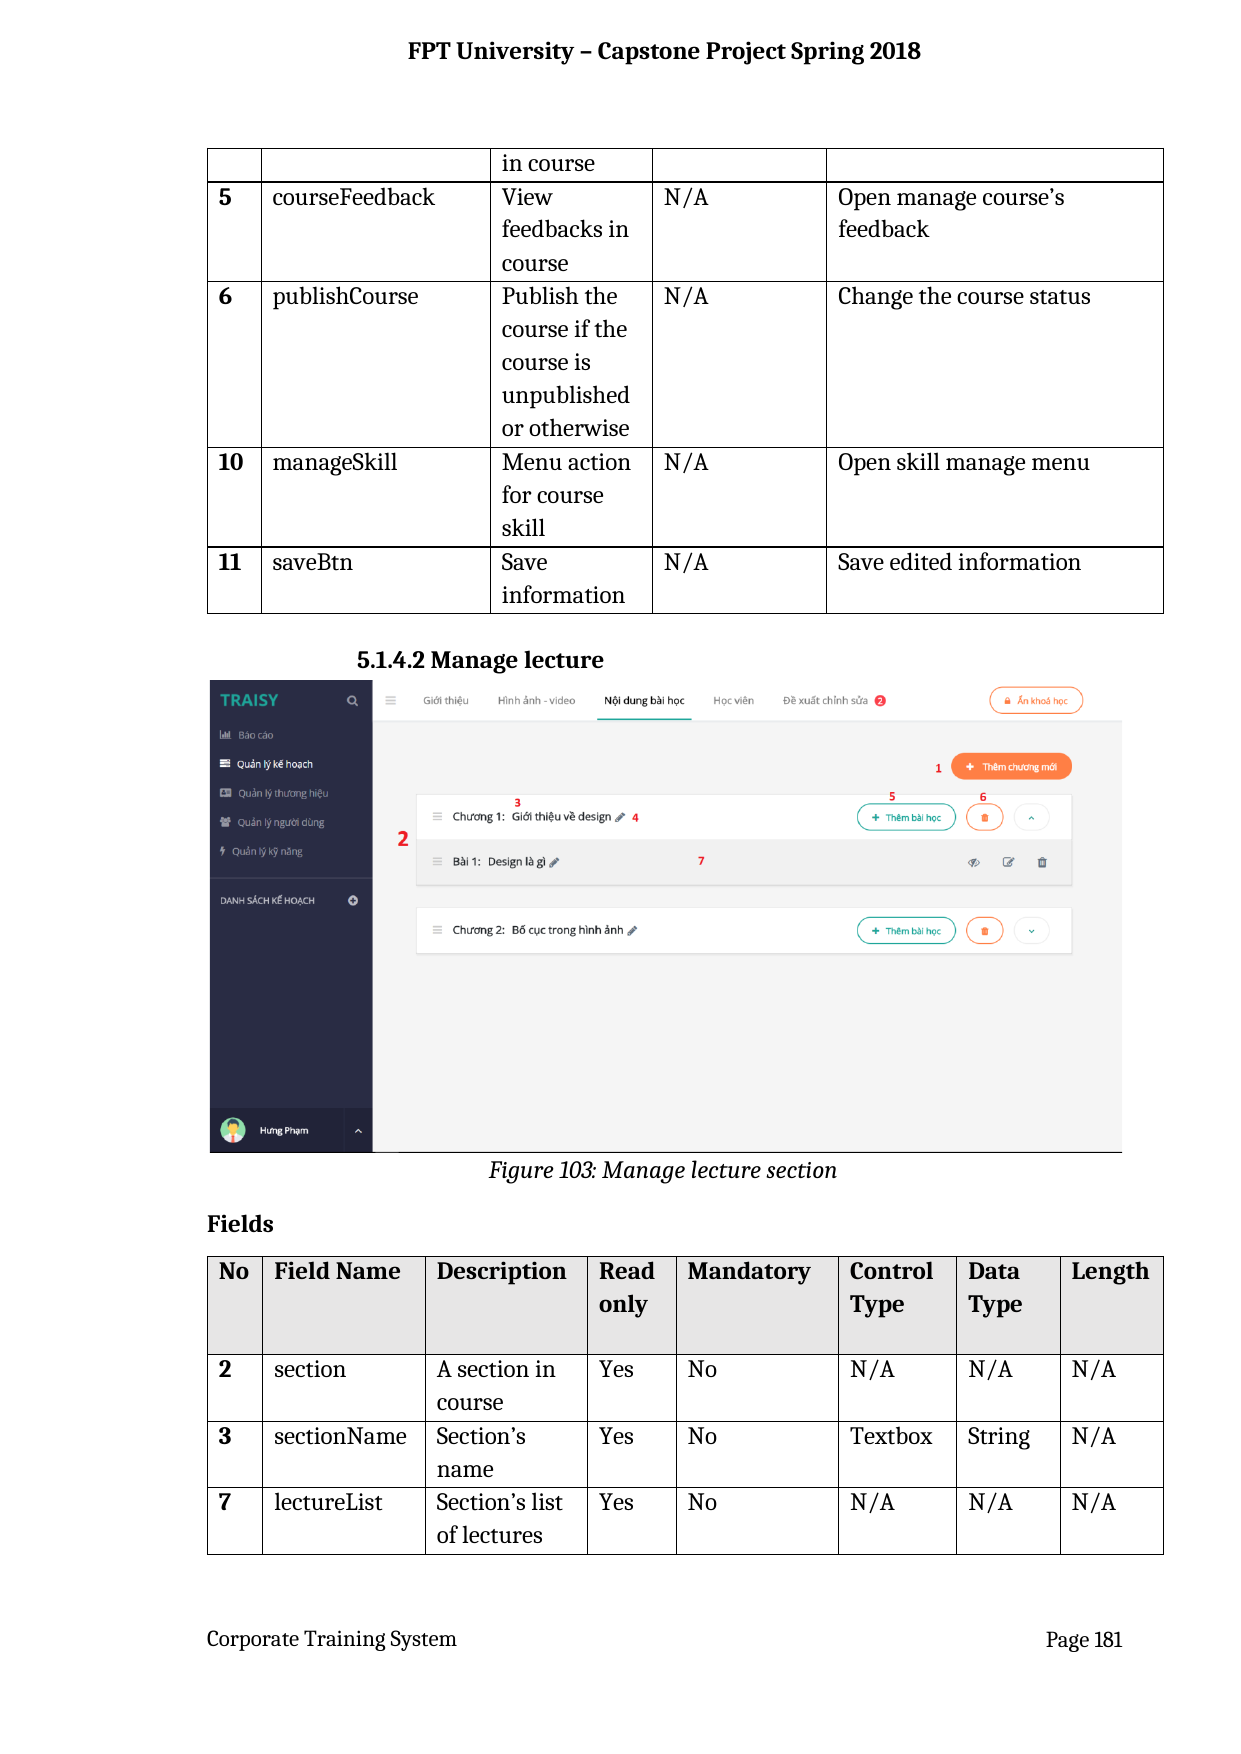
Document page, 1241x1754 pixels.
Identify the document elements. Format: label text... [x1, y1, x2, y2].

picture [209, 680, 1123, 1153]
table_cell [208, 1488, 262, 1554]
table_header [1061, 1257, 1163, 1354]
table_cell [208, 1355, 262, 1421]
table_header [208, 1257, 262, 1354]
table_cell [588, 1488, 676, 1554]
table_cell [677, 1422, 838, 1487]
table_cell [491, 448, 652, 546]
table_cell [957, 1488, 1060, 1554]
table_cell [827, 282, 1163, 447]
text Fields [207, 1210, 1122, 1239]
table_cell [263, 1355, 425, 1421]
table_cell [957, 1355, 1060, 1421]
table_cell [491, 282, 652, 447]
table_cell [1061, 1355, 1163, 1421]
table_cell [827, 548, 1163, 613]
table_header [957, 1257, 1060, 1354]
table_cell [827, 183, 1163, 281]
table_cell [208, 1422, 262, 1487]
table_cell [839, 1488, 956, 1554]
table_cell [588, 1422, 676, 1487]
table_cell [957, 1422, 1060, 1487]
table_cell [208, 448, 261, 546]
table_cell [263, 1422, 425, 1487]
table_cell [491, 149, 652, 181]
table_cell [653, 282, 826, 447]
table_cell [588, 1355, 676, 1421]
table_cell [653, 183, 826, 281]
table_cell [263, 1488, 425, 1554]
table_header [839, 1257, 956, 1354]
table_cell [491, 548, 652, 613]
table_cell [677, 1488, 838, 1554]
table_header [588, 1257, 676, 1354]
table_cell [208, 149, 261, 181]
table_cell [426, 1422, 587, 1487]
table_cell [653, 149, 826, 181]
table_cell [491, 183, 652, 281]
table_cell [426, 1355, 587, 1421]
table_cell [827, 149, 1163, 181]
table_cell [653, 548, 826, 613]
subtitle 5.1.4.2 Manage lecture [357, 646, 1124, 675]
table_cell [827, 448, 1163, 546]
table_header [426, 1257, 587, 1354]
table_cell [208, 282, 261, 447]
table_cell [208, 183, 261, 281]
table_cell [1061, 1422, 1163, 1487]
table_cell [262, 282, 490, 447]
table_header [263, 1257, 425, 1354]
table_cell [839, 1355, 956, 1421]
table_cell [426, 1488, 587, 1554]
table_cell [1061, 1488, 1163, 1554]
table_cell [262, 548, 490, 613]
text Figure 103: Manage lecture section [207, 1156, 1122, 1185]
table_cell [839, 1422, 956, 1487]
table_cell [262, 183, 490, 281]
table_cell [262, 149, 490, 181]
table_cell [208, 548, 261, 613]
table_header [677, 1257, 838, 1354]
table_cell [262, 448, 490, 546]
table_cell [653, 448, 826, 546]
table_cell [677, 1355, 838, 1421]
